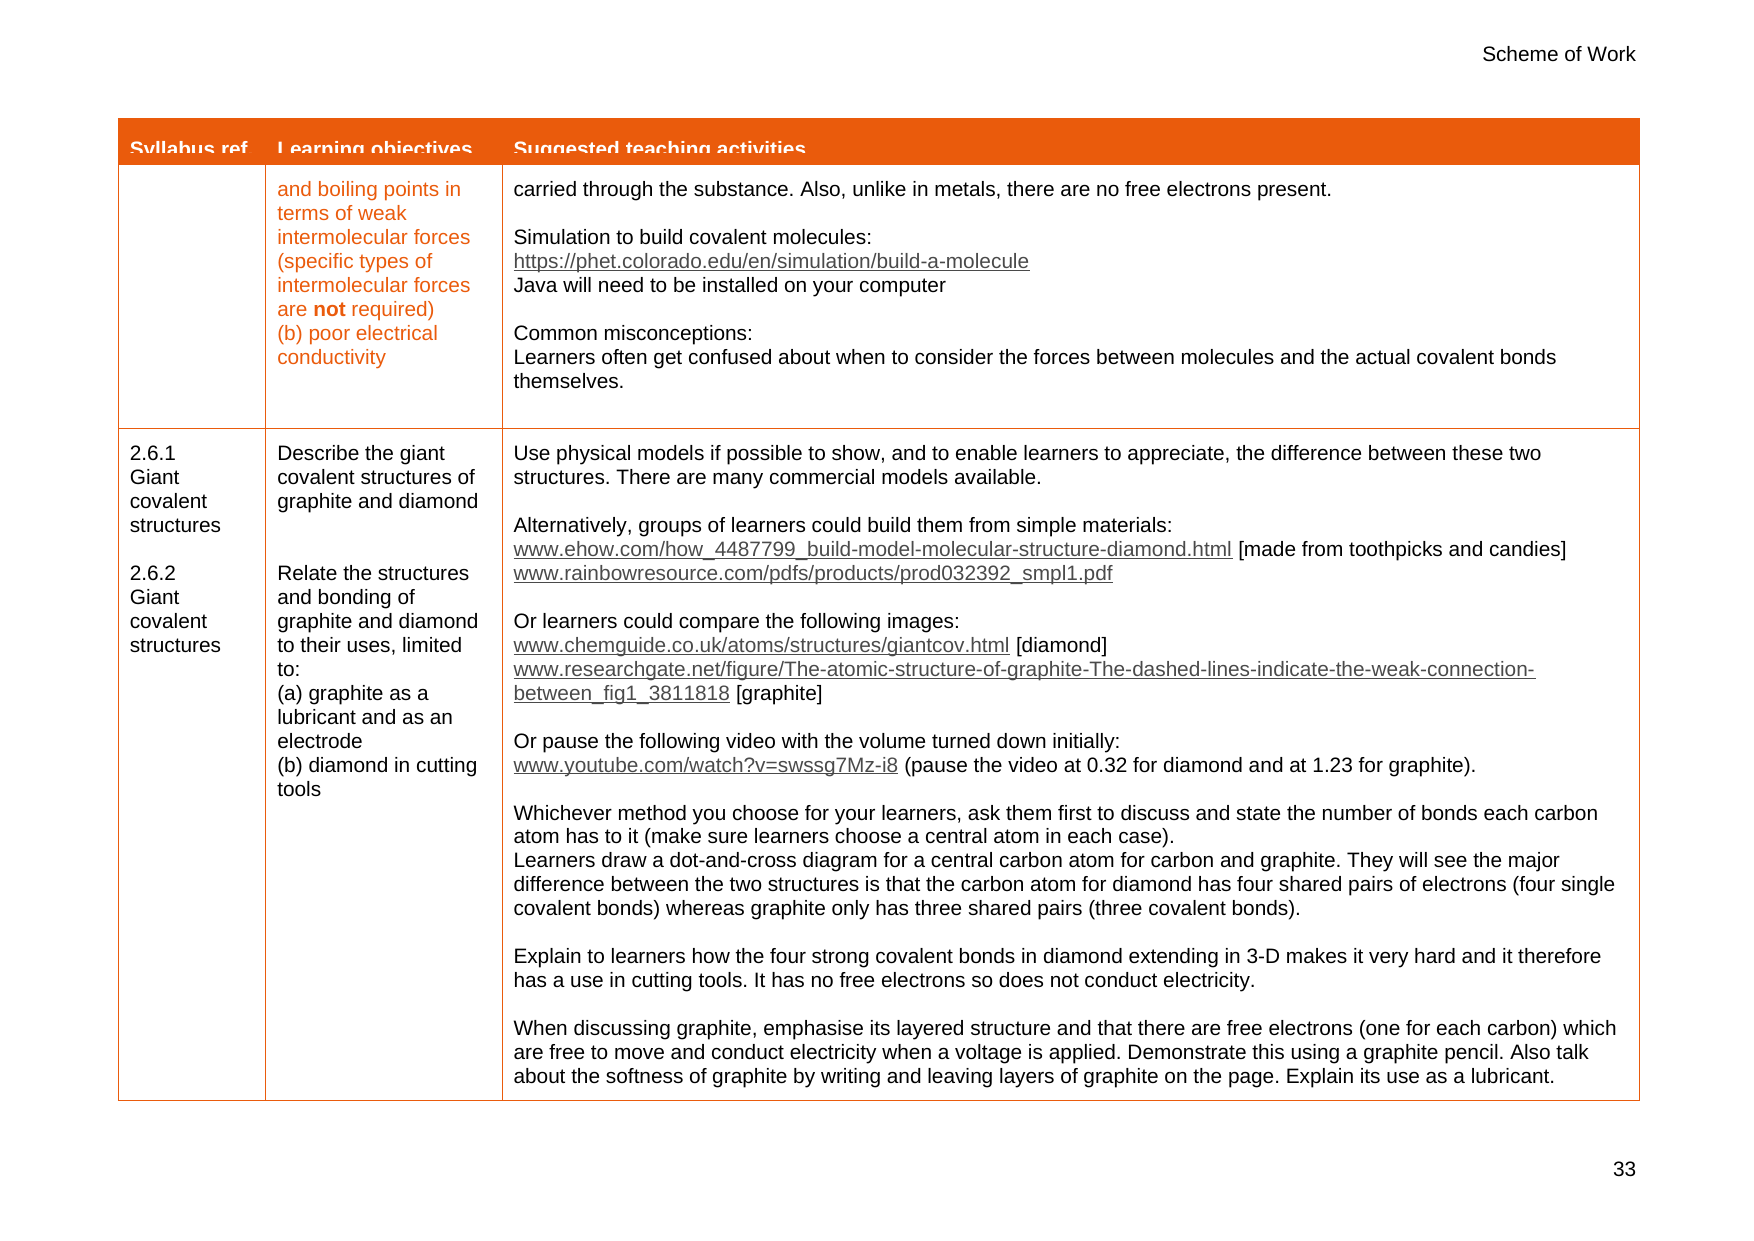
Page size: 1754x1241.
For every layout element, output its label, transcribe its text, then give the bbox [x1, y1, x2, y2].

table_header Syllabus ref. [119, 119, 265, 164]
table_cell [119, 429, 265, 1099]
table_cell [266, 165, 502, 428]
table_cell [503, 429, 1639, 1099]
table_header Suggested teaching activities [503, 119, 1639, 164]
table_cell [266, 429, 502, 1099]
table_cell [119, 165, 265, 428]
table_header Learning objectives [266, 119, 502, 164]
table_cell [503, 165, 1639, 428]
